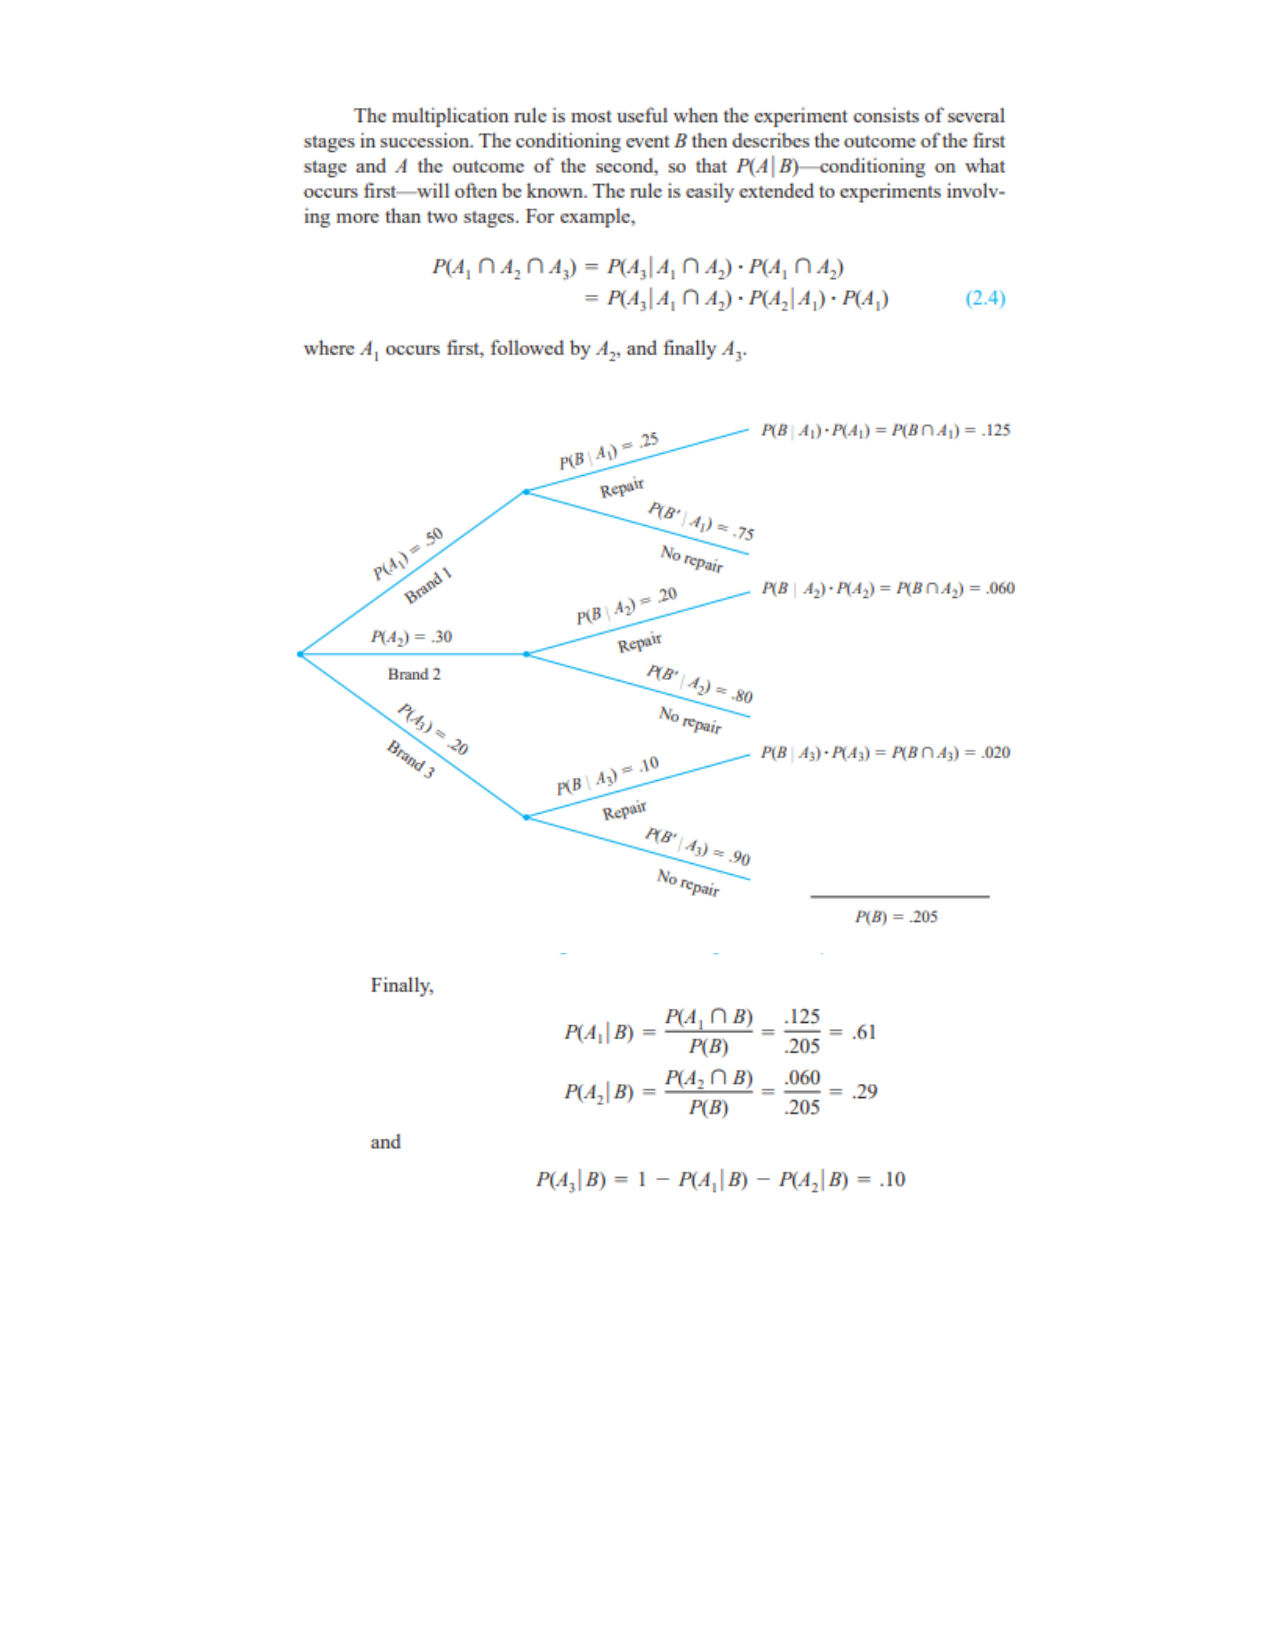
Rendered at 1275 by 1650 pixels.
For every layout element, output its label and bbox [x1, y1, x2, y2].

picture [238, 392, 1037, 935]
picture [335, 953, 940, 1213]
picture [246, 75, 1029, 374]
